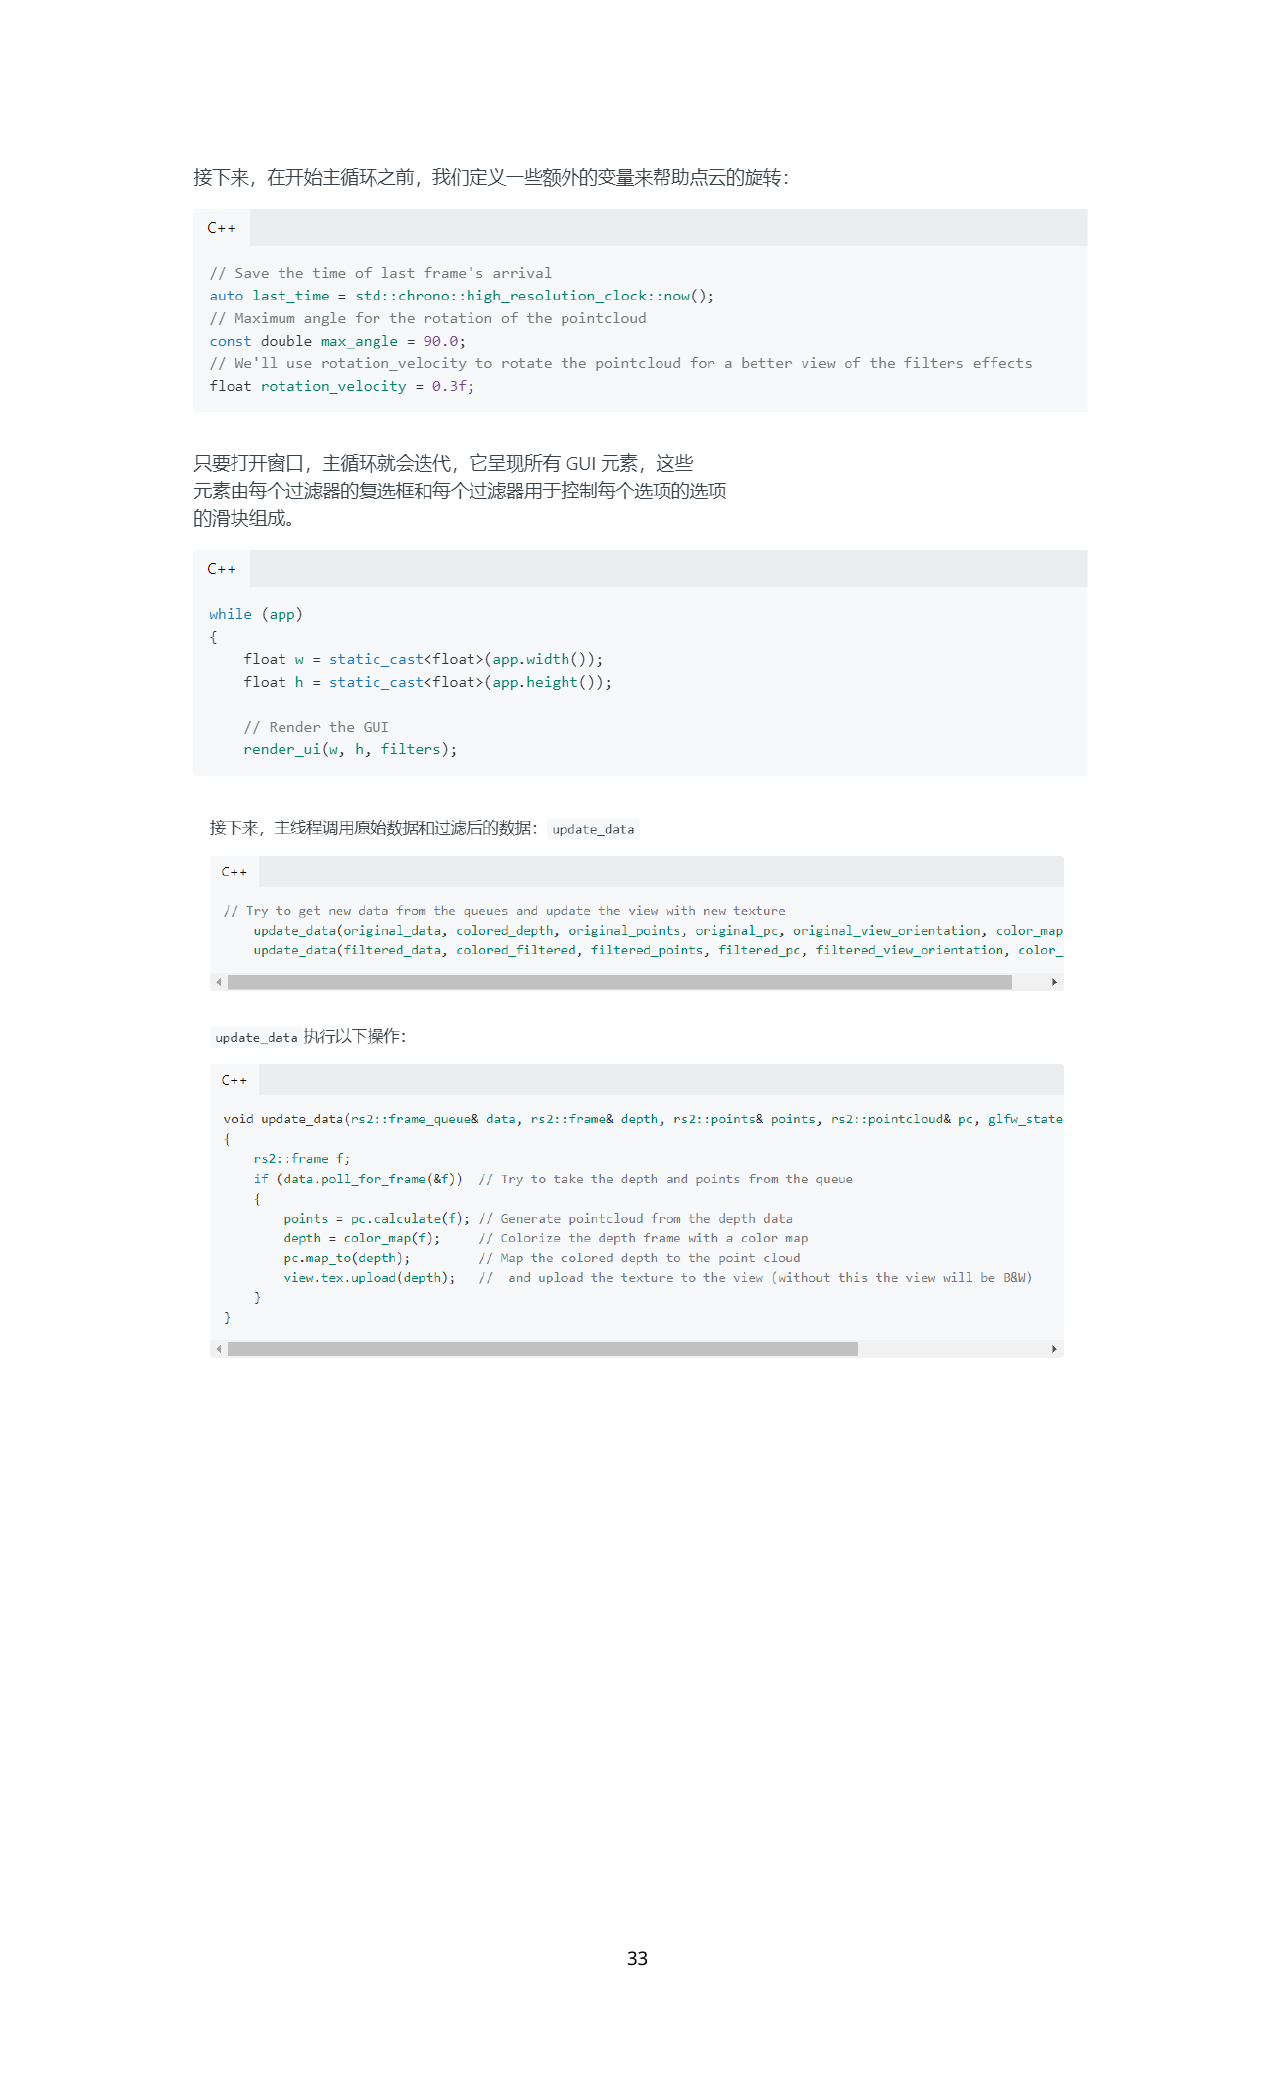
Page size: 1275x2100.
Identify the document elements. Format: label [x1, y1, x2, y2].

picture [187, 804, 1088, 1386]
picture [187, 154, 1088, 790]
